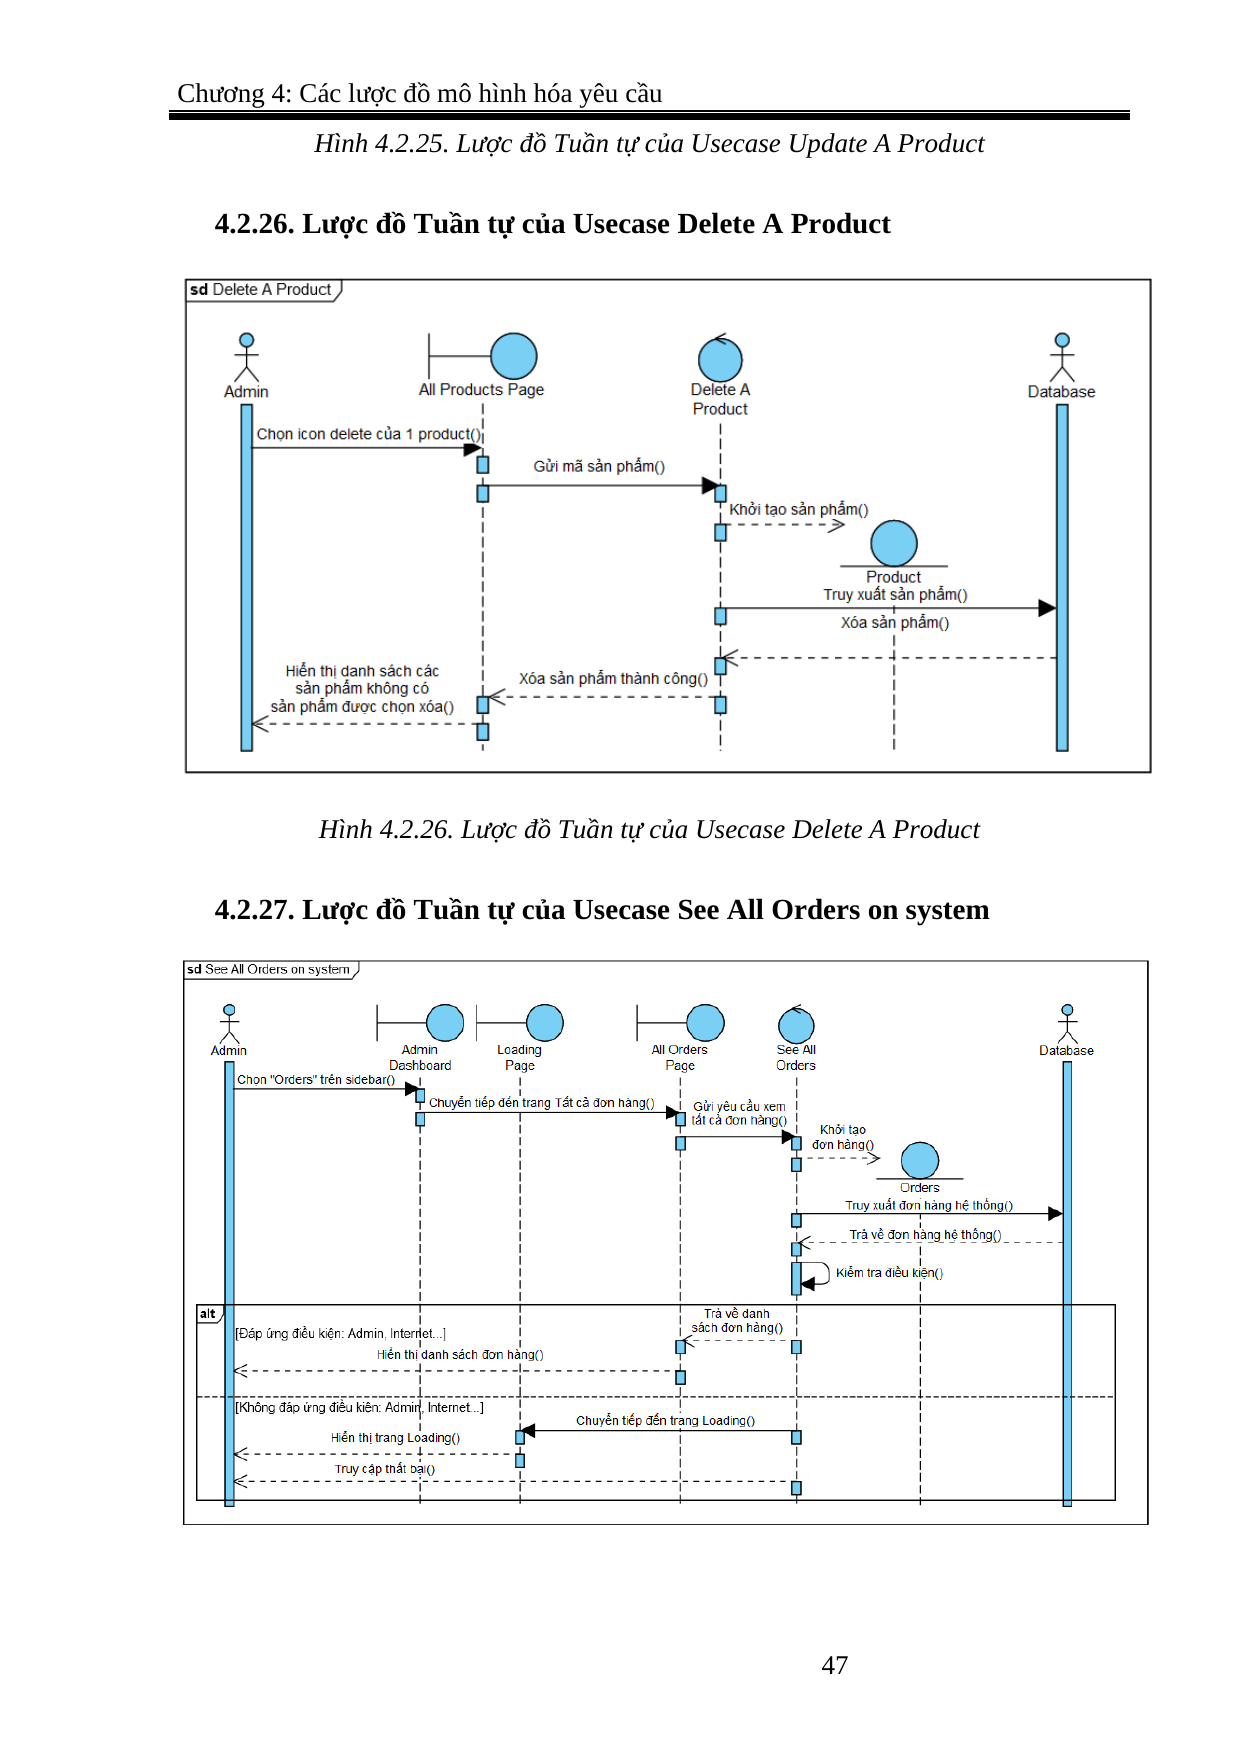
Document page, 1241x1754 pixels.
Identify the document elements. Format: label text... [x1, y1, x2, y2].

subtitle 4.2.26. Lược đồ Tuần tự của Usecase Delete A Product [177, 206, 1122, 240]
subtitle Hình 4.2.25. Lược đồ Tuần tự của Usecase Update A Product [177, 127, 1122, 159]
subtitle Hình 4.2.26. Lược đồ Tuần tự của Usecase Delete A Product [177, 813, 1122, 844]
picture [177, 269, 1157, 782]
picture [177, 954, 1157, 1531]
subtitle 4.2.27. Lược đồ Tuần tự của Usecase See All Orders on system [177, 892, 1122, 926]
